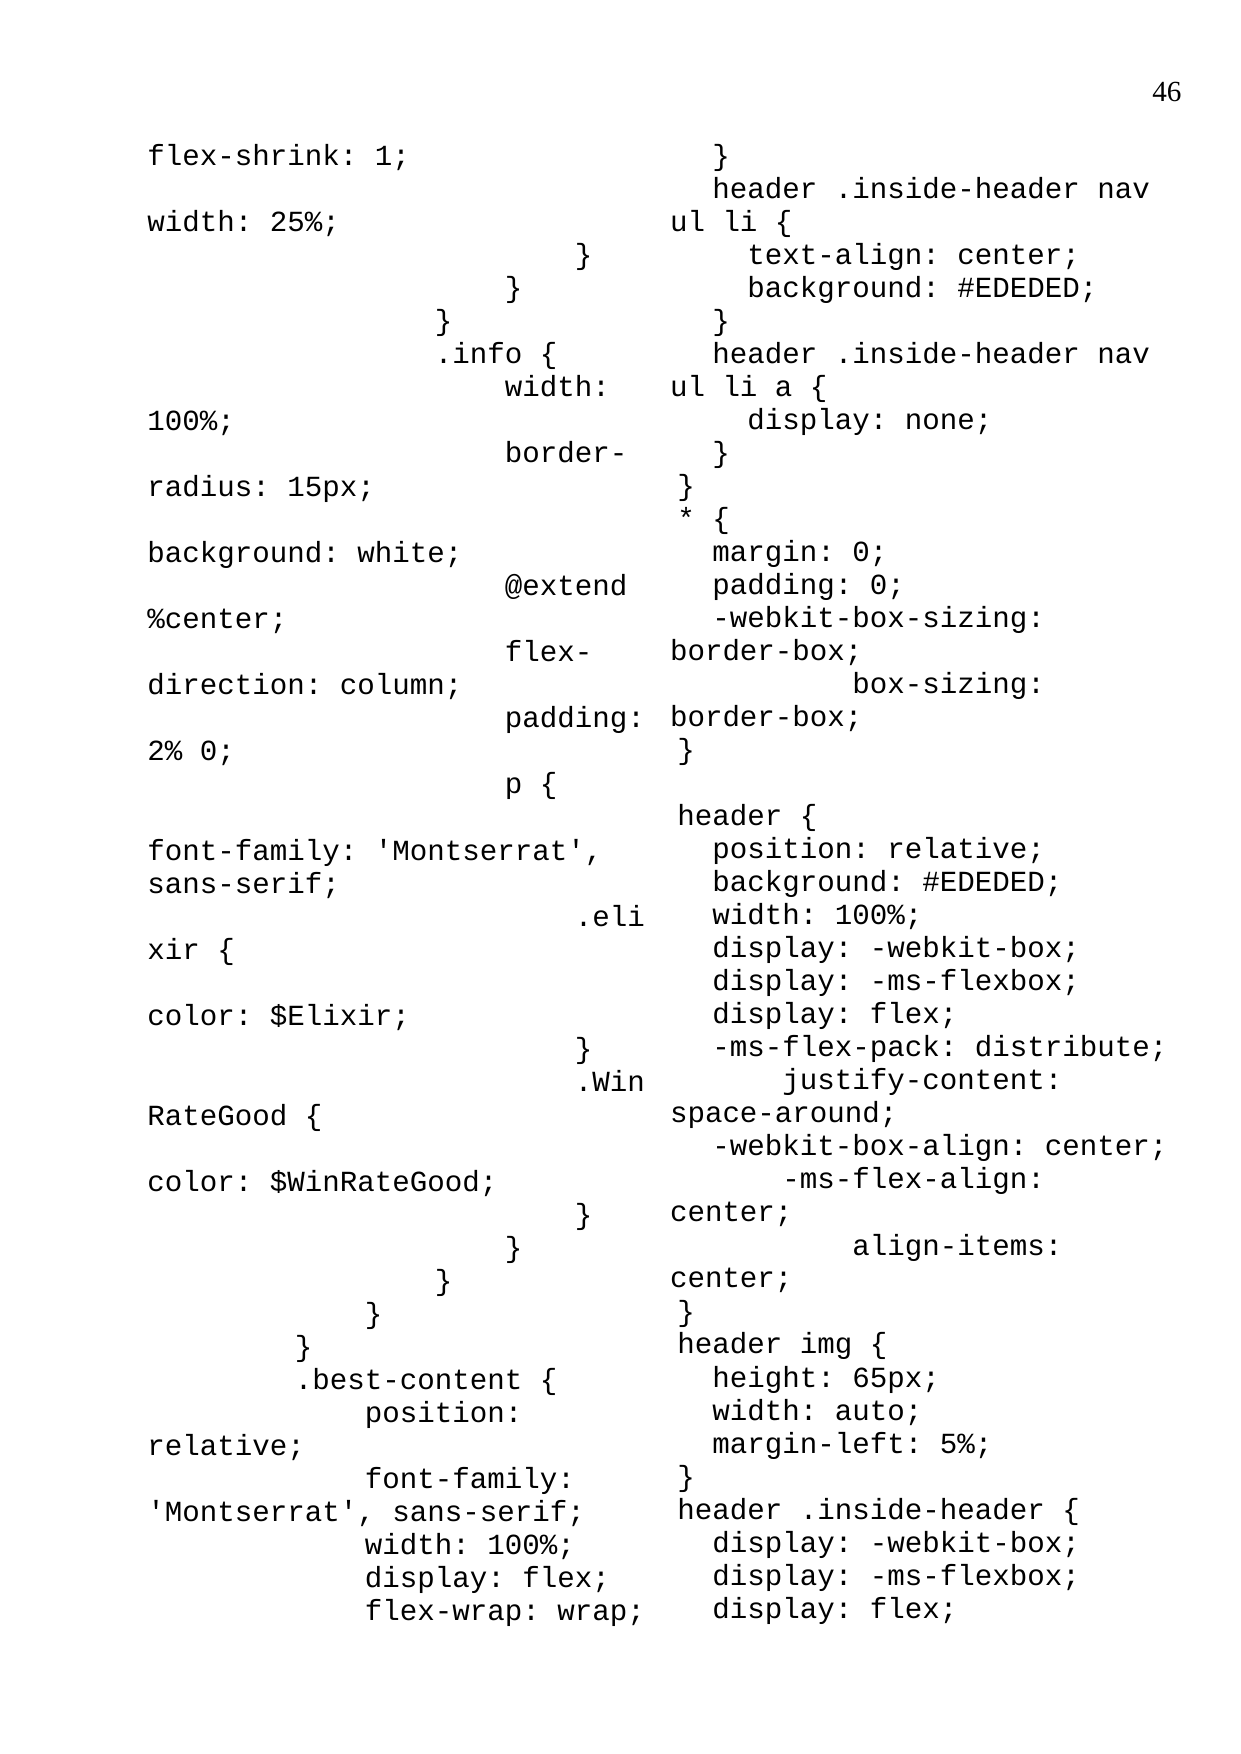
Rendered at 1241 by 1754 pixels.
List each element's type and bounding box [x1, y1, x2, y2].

table_cell [136, 141, 658, 1629]
table_cell [659, 141, 1181, 1629]
